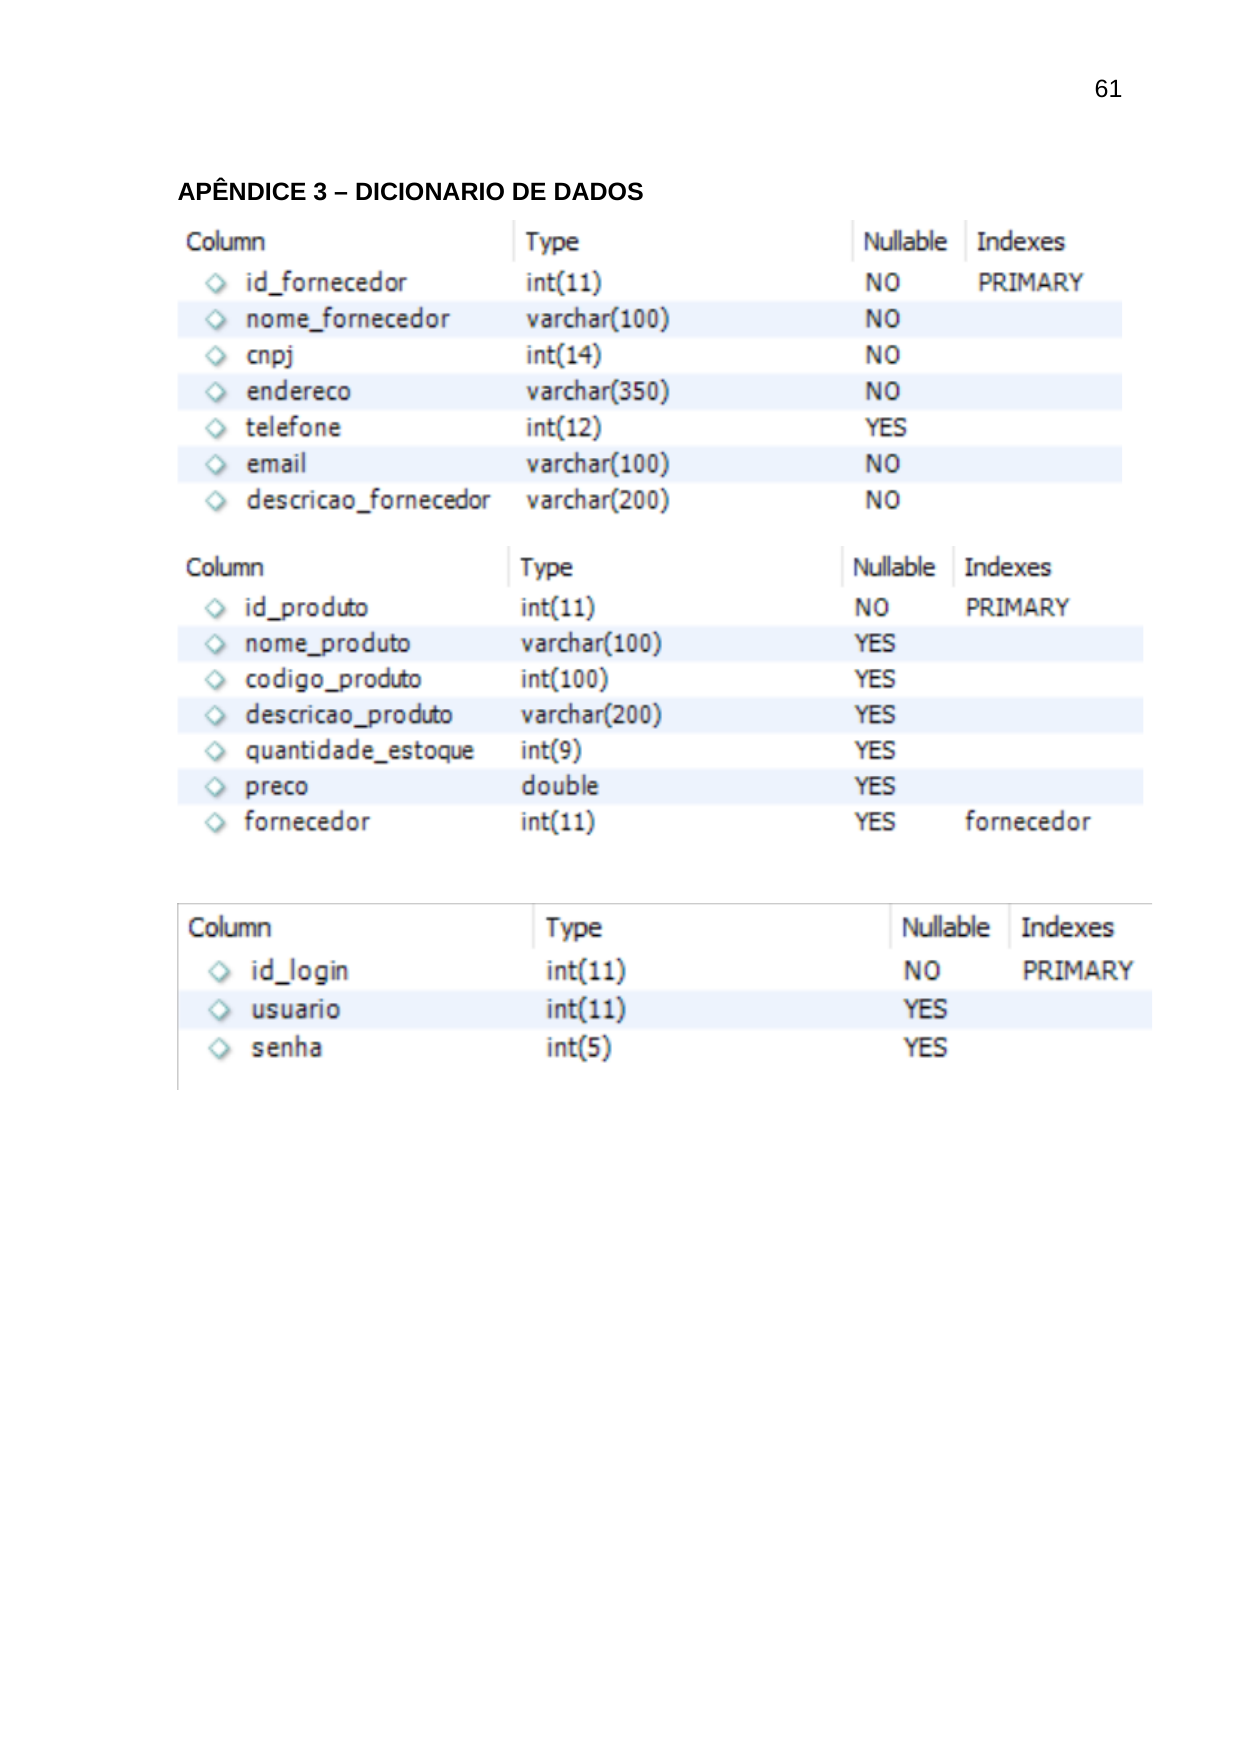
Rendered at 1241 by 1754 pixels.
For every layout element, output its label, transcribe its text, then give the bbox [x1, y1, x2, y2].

picture [177, 220, 1123, 528]
picture [177, 903, 1153, 1090]
subtitle APÊNDICE 3 – DICIONARIO DE DADOS [177, 177, 1122, 206]
picture [177, 546, 1144, 885]
